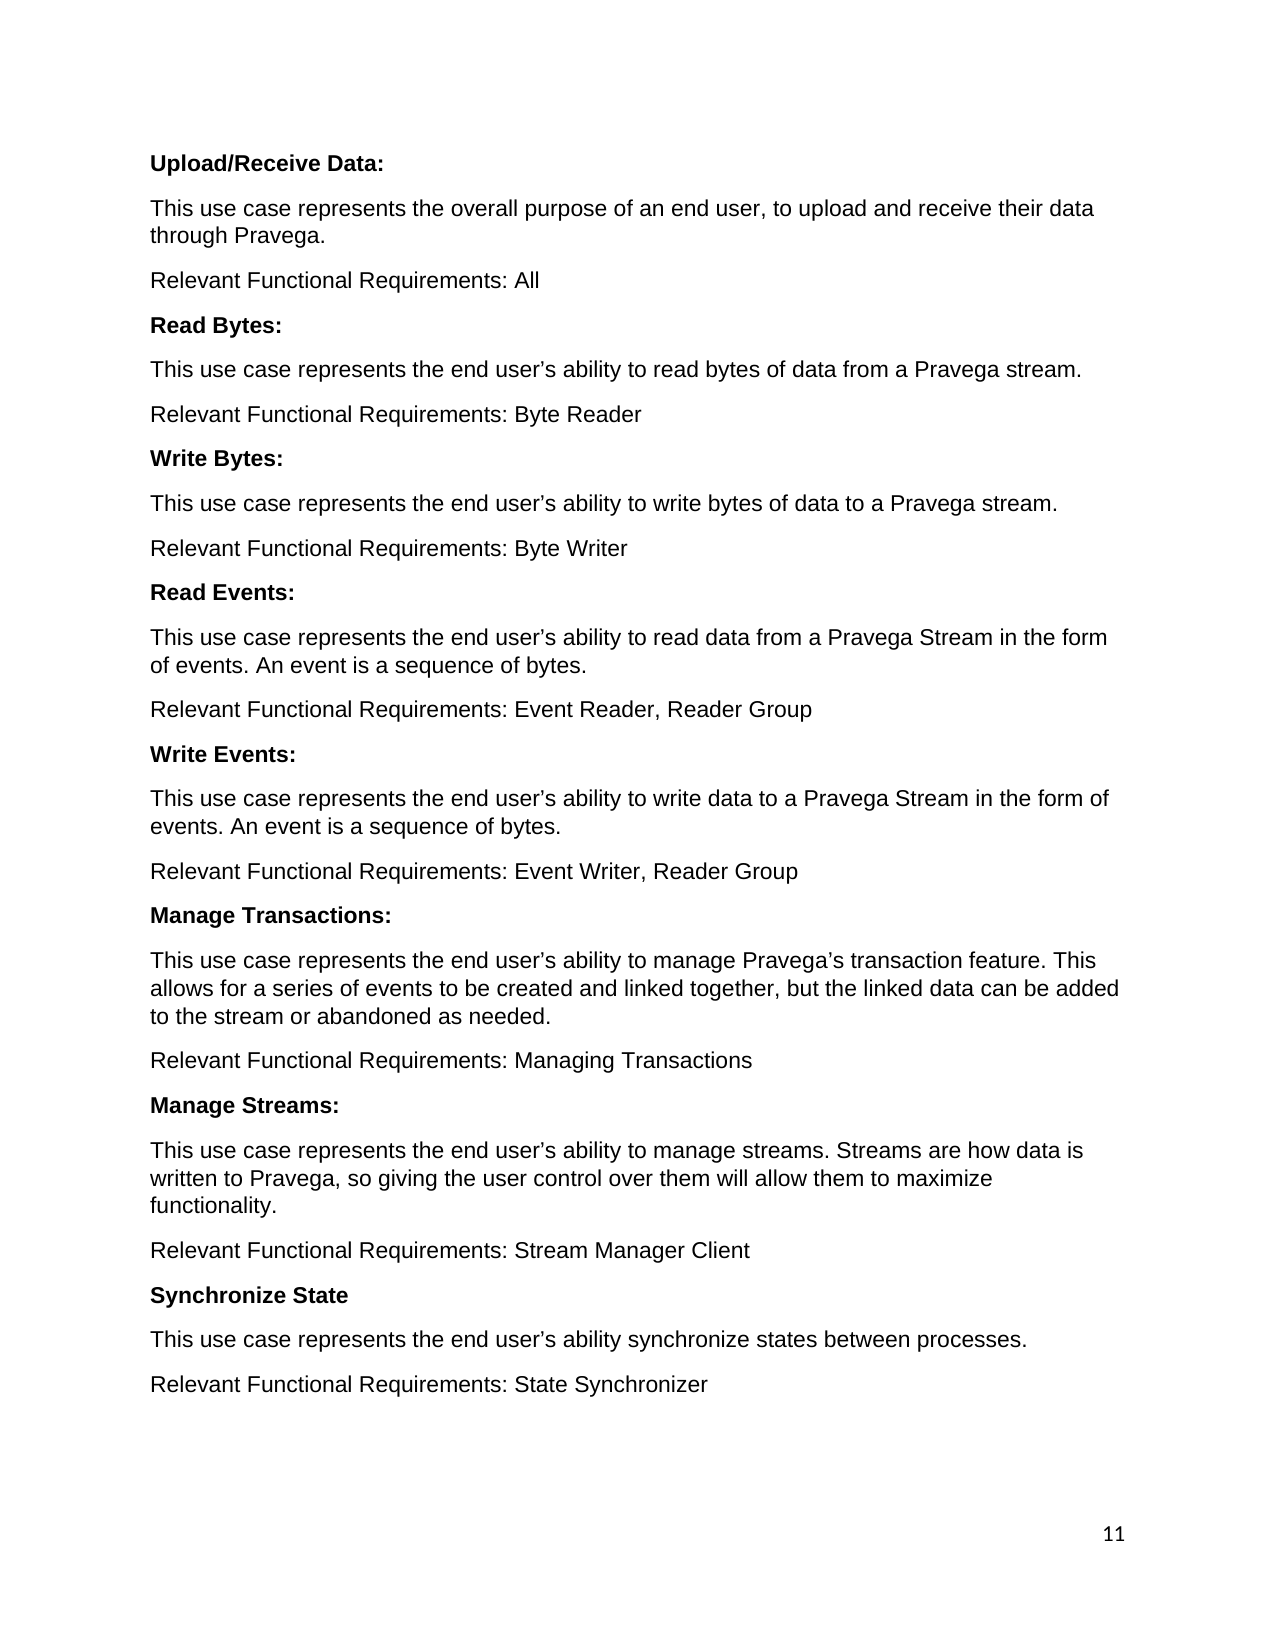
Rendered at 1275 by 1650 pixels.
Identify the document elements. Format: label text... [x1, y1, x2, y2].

text Relevant Functional Requirements: Stream Manager Client [150, 1237, 1125, 1263]
text Relevant Functional Requirements: All [150, 267, 1125, 293]
text This use case represents the end user’s ability to write data to a Pravega Stream in the form of events. An event is a sequence of bytes. [150, 785, 1125, 840]
text Upload/Receive Data: [150, 150, 1125, 176]
text Read Events: [150, 579, 1125, 606]
text This use case represents the end user’s ability to manage streams. Streams are how data is written to Pravega, so giving the user control over them will allow them to maximize functionality. [150, 1137, 1125, 1219]
text Write Events: [150, 741, 1125, 767]
text Relevant Functional Requirements: Event Reader, Reader Group [150, 696, 1125, 723]
text Manage Streams: [150, 1092, 1125, 1118]
text Relevant Functional Requirements: Event Writer, Reader Group [150, 858, 1125, 884]
text Relevant Functional Requirements: State Synchronizer [150, 1371, 1125, 1397]
text Synchronize State [150, 1282, 1125, 1308]
text Relevant Functional Requirements: Byte Reader [150, 401, 1125, 427]
text Relevant Functional Requirements: Byte Writer [150, 534, 1125, 561]
text Manage Transactions: [150, 902, 1125, 929]
text Relevant Functional Requirements: Managing Transactions [150, 1047, 1125, 1074]
text This use case represents the end user’s ability to read data from a Pravega Stream in the form of events. An event is a sequence of bytes. [150, 624, 1125, 678]
text This use case represents the end user’s ability to read bytes of data from a Pravega stream. [150, 356, 1125, 383]
text This use case represents the end user’s ability to write bytes of data to a Pravega stream. [150, 490, 1125, 516]
text Write Bytes: [150, 445, 1125, 472]
text Read Bytes: [150, 312, 1125, 338]
text This use case represents the end user’s ability synchronize states between processes. [150, 1326, 1125, 1353]
text This use case represents the end user’s ability to manage Pravega’s transaction feature. This allows for a series of events to be created and linked together, but the linked data can be added to the stream or abandoned as needed. [150, 947, 1125, 1029]
text This use case represents the overall purpose of an end user, to upload and receive their data through Pravega. [150, 194, 1125, 249]
